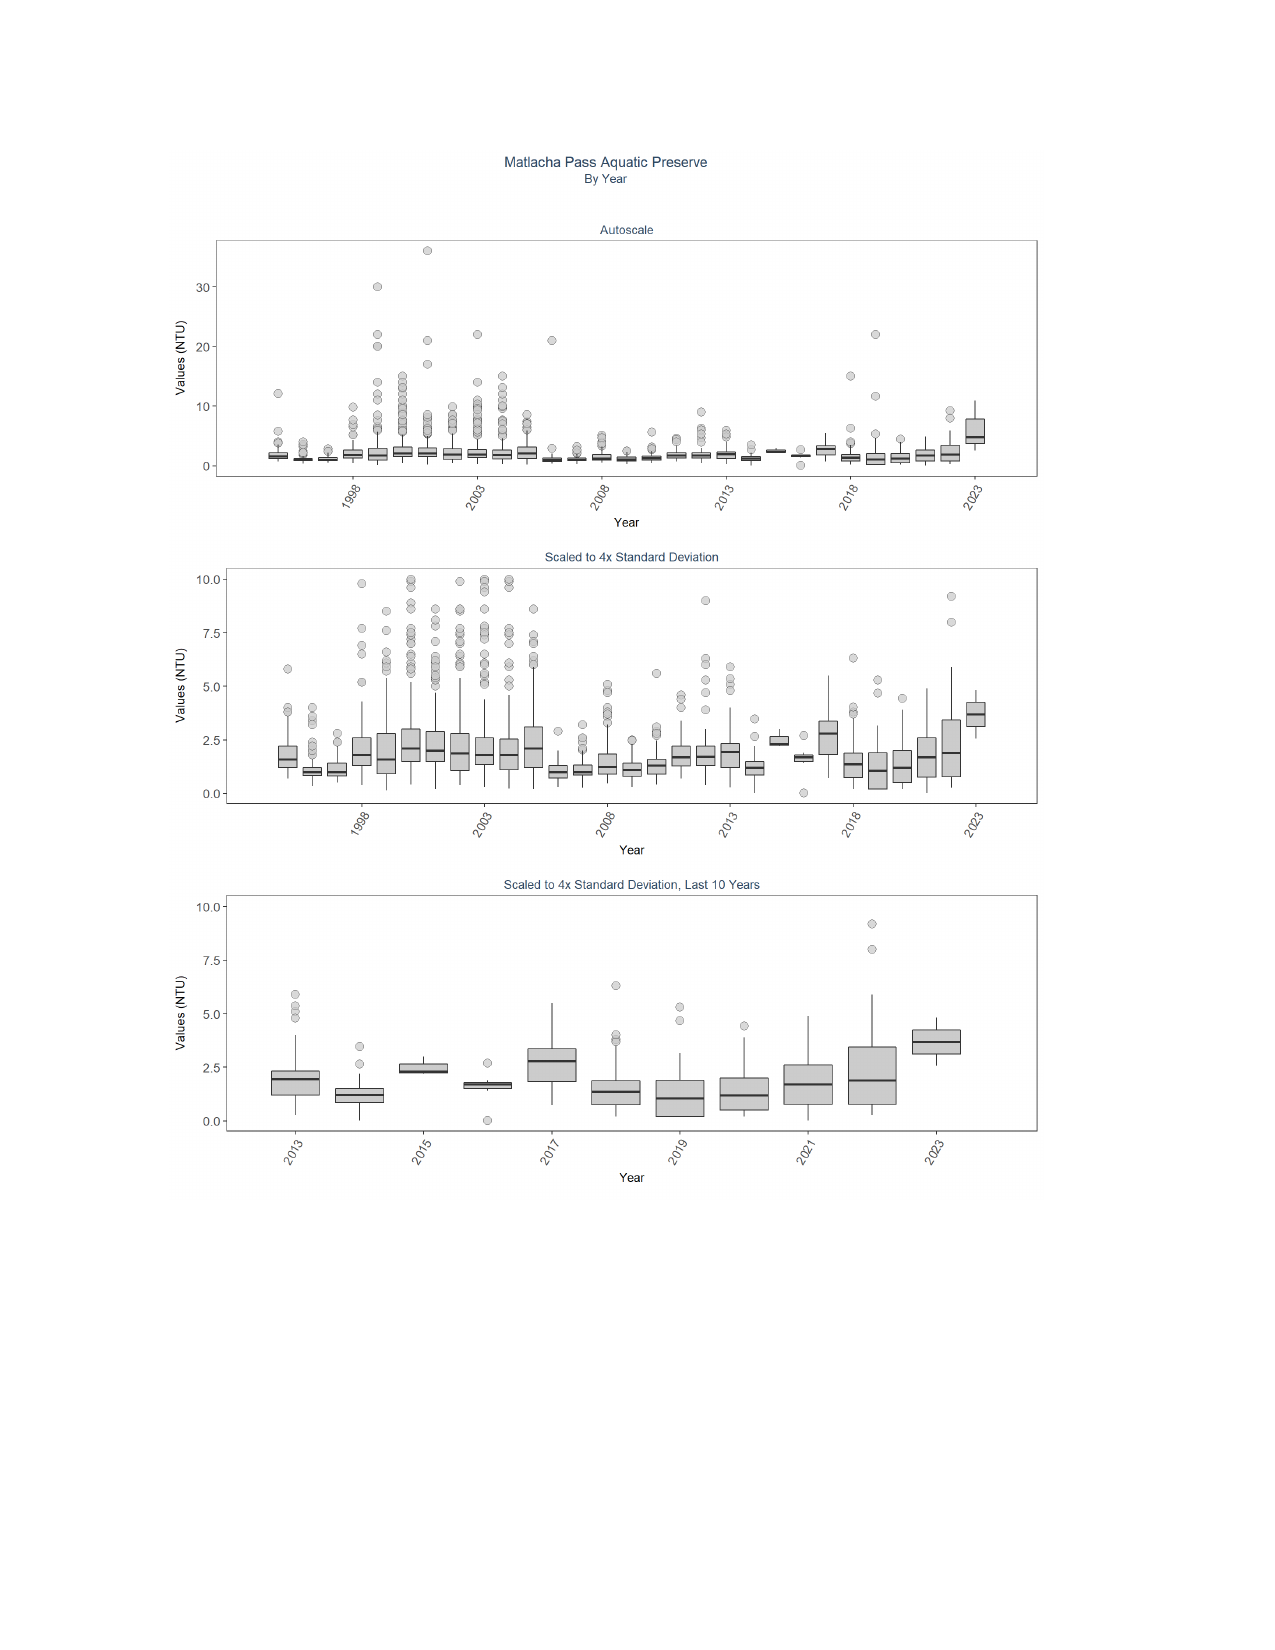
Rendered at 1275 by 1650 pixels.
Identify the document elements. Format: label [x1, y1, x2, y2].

picture [168, 150, 1044, 1200]
